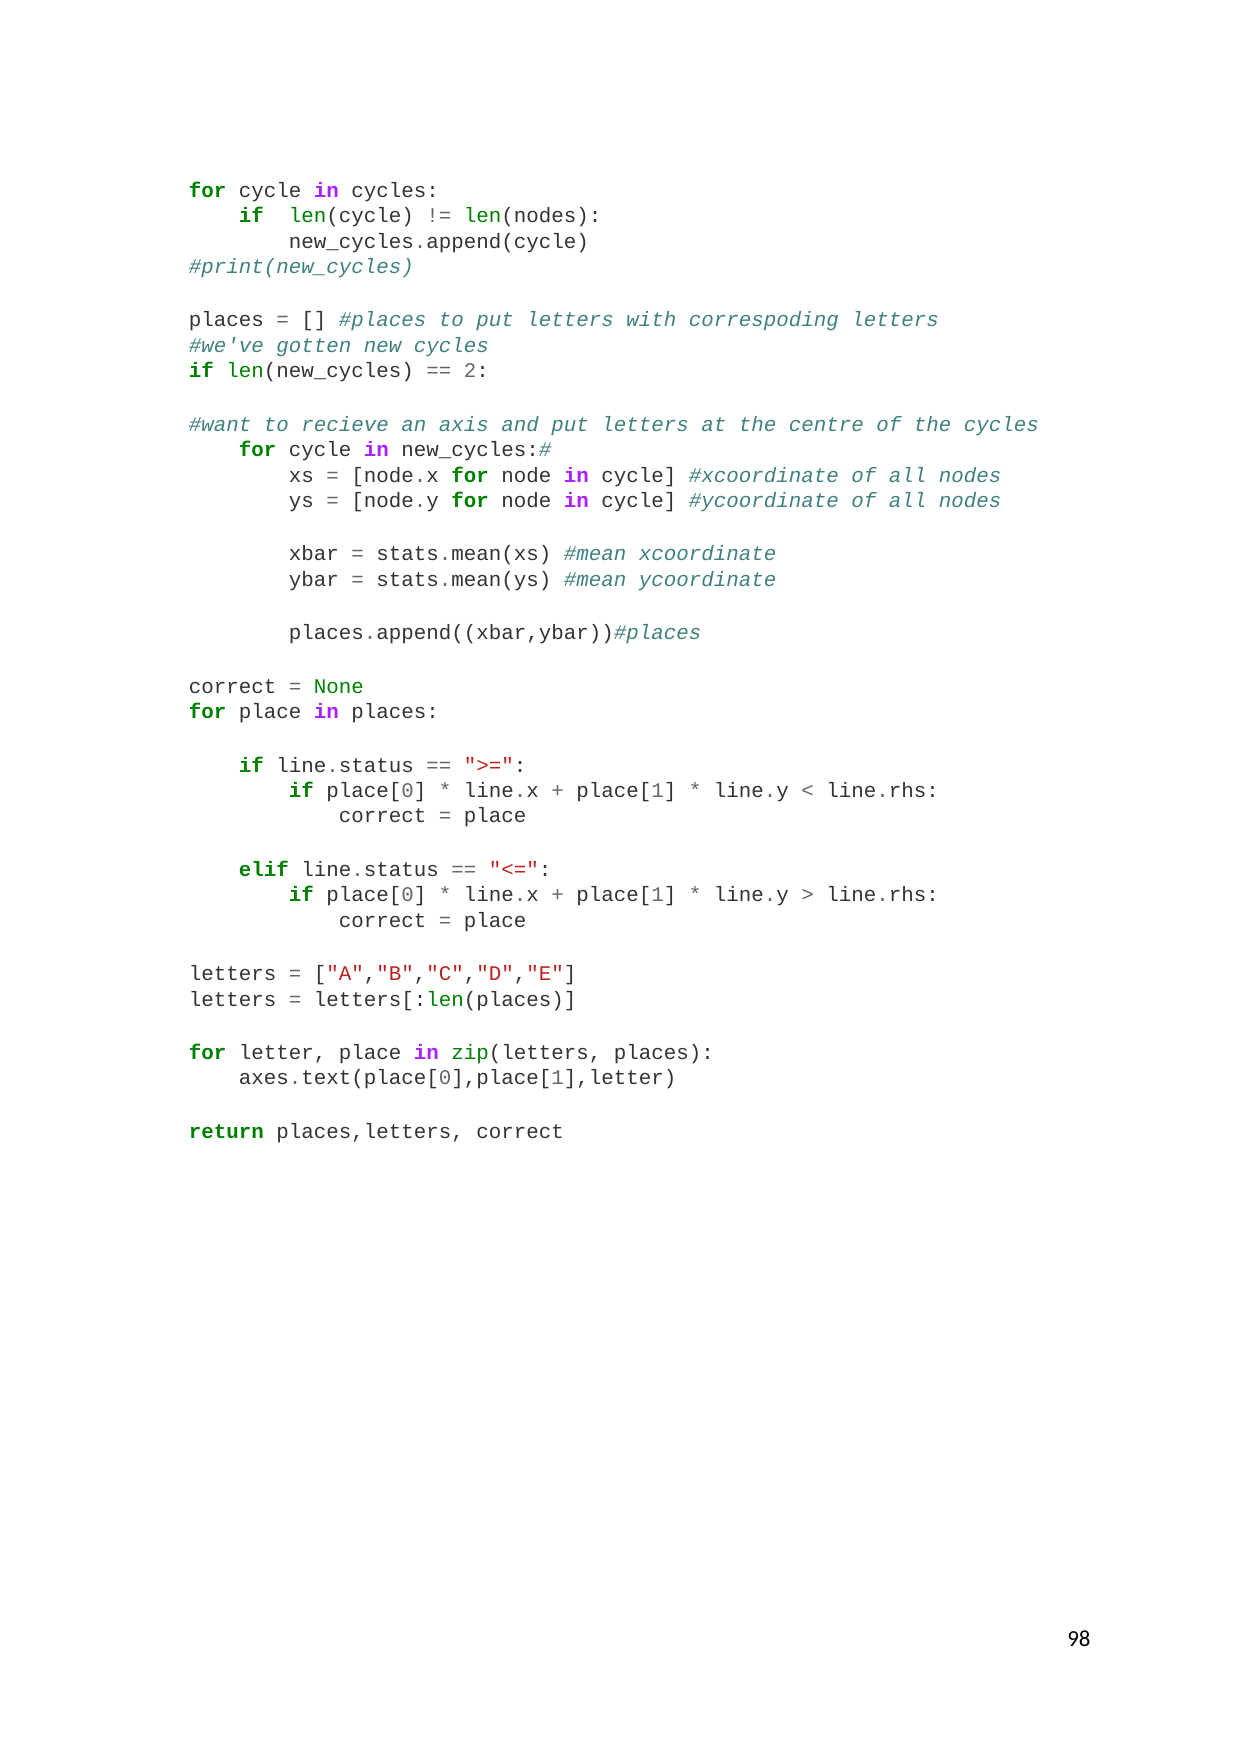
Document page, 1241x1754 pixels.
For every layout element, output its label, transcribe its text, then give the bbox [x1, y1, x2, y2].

text if place[0] * line.x + place[1] * line.y < line.rhs: [89, 778, 1090, 804]
text #print(new_cycles) [89, 254, 1090, 280]
text new_cycles.append(cycle) [89, 229, 1090, 254]
text if place[0] * line.x + place[1] * line.y > line.rhs: [89, 882, 1090, 908]
text places.append((xbar,ybar))#places [89, 621, 1090, 646]
text for letter, place in zip(letters, places): [89, 1040, 1090, 1066]
text letters = letters[:len(places)] [89, 987, 1090, 1012]
text if len(new_cycles) == 2: [89, 358, 1090, 384]
text correct = None [89, 674, 1090, 699]
text xs = [node.x for node in cycle] #xcoordinate of all nodes [89, 463, 1090, 488]
text if line.status == ">=": [89, 753, 1090, 778]
text if len(cycle) != len(nodes): [89, 203, 1090, 229]
text letters = ["A","B","C","D","E"] [89, 961, 1090, 987]
text #want to recieve an axis and put letters at the centre of the cycles [89, 412, 1090, 437]
text for place in places: [89, 699, 1090, 725]
text #we've gotten new cycles [89, 333, 1090, 358]
text places = [] #places to put letters with correspoding letters [89, 308, 1090, 333]
text ybar = stats.mean(ys) #mean ycoordinate [89, 567, 1090, 592]
text correct = place [89, 804, 1090, 829]
text xbar = stats.mean(xs) #mean xcoordinate [89, 542, 1090, 567]
text correct = place [89, 908, 1090, 933]
text elif line.status == "<=": [89, 857, 1090, 882]
text ys = [node.y for node in cycle] #ycoordinate of all nodes [89, 488, 1090, 514]
text axes.text(place[0],place[1],letter) [89, 1066, 1090, 1091]
text for cycle in cycles: [89, 178, 1090, 203]
text return places,letters, correct [89, 1119, 1090, 1144]
text for cycle in new_cycles:# [89, 437, 1090, 463]
